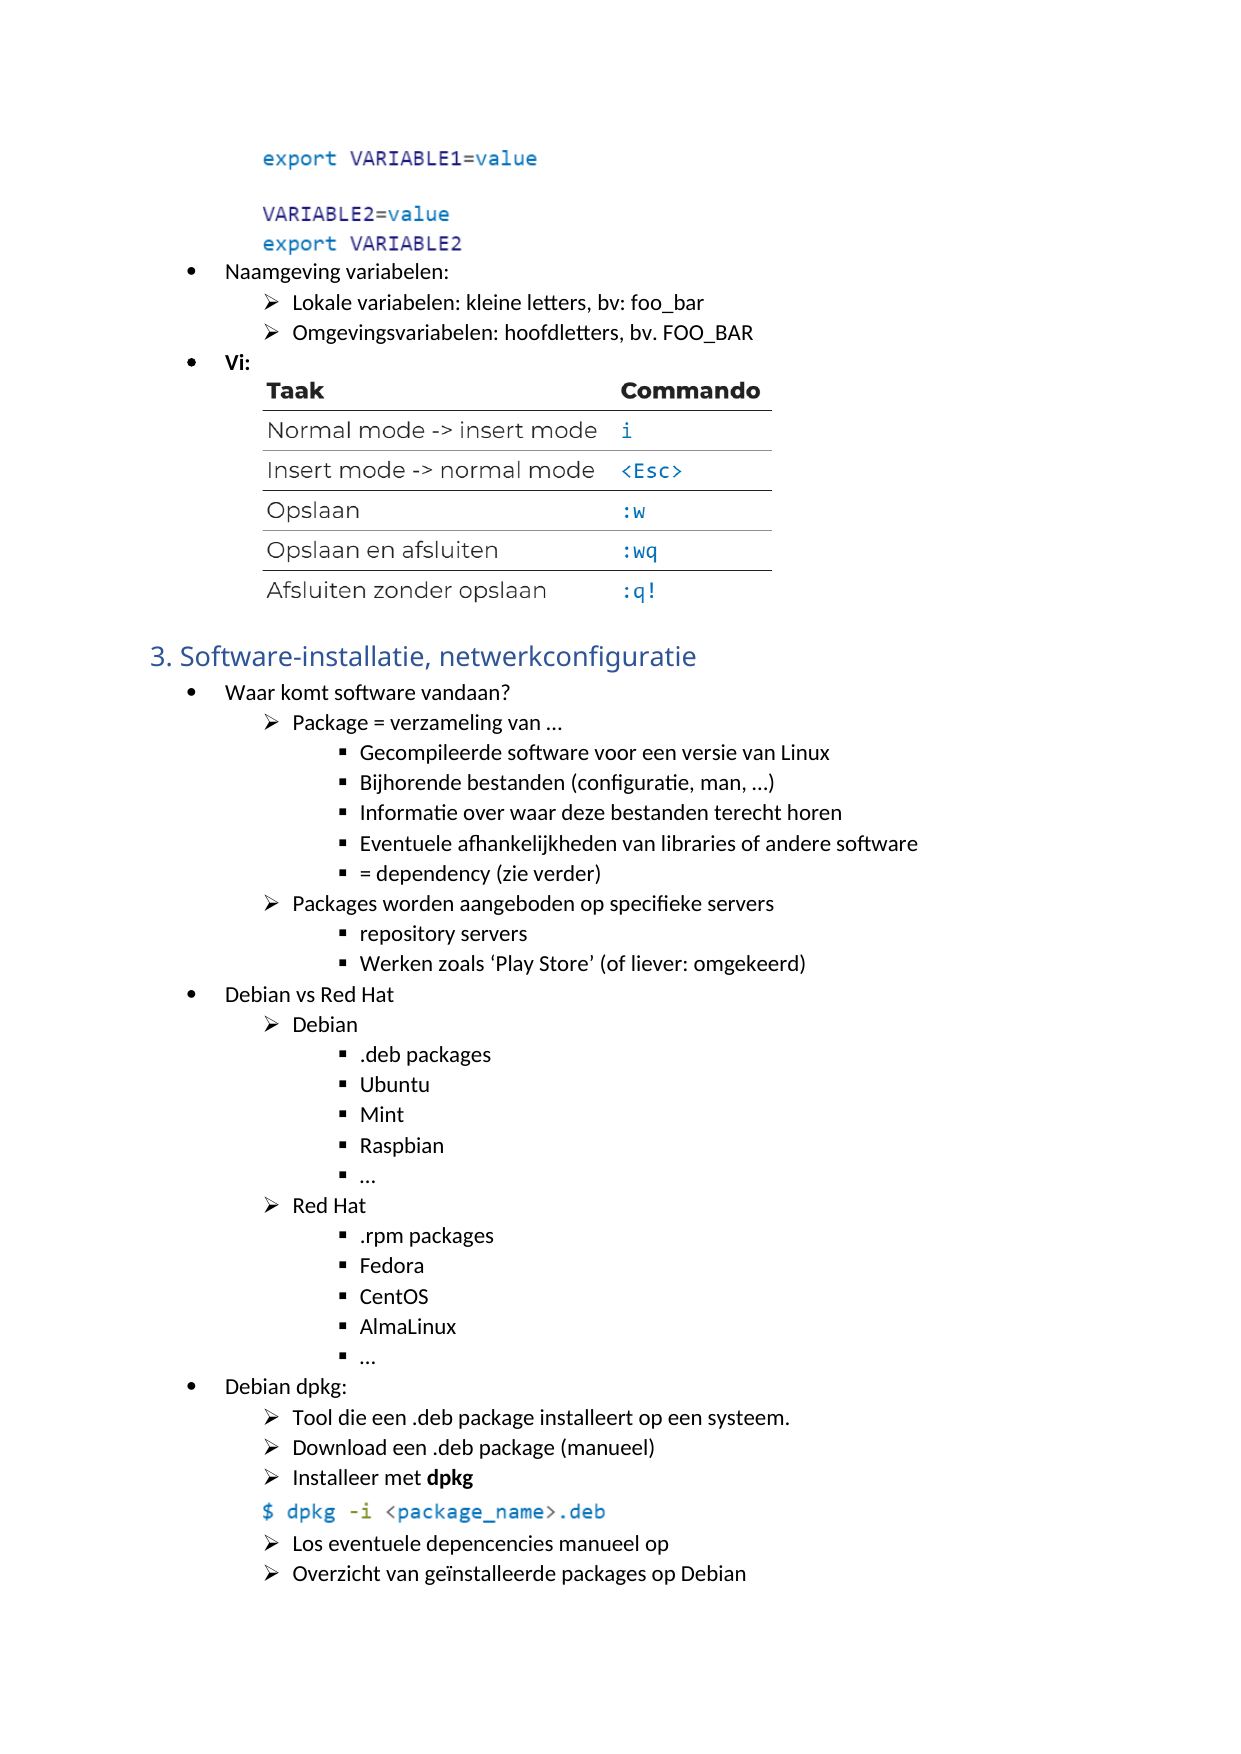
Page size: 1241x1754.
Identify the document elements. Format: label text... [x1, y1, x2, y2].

picture [262, 150, 540, 256]
list AlmaLinux [337, 1312, 1090, 1340]
list Debian vs Red Hat [187, 980, 1090, 1008]
list Gecompileerde software voor een versie van Linux [337, 738, 1090, 766]
list Waar komt software vandaan? [187, 678, 1090, 706]
list Ubuntu [337, 1070, 1090, 1098]
list .rpm packages [337, 1221, 1090, 1249]
list Vi: [187, 348, 1090, 376]
list Werken zoals ‘Play Store’ (of liever: omgekeerd) [337, 949, 1090, 978]
list repository servers [337, 919, 1090, 947]
list … [337, 1161, 1090, 1189]
subtitle 3. Software-installatie, netwerkconfiguratie [150, 638, 1090, 675]
list Debian dpkg: [187, 1372, 1090, 1401]
list Fedora [337, 1252, 1090, 1280]
list Bijhorende bestanden (configuratie, man, …) [337, 768, 1090, 796]
list Debian [262, 1010, 1090, 1038]
list Eventuele afhankelijkheden van libraries of andere software [337, 829, 1090, 857]
list Red Hat [262, 1191, 1090, 1219]
list .deb packages [337, 1040, 1090, 1068]
list Omgevingsvariabelen: hoofdletters, bv. FOO_BAR [262, 318, 1090, 346]
list CentOS [337, 1282, 1090, 1310]
list Packages worden aangeboden op specifieke servers [262, 889, 1090, 917]
list Informatie over waar deze bestanden terecht horen [337, 798, 1090, 827]
list Tool die een .deb package installeert op een systeem. [262, 1403, 1090, 1431]
picture [262, 1493, 608, 1527]
list Lokale variabelen: kleine letters, bv: foo_bar [262, 288, 1090, 316]
list Raspbian [337, 1131, 1090, 1159]
list … [337, 1342, 1090, 1370]
list Los eventuele depencencies manueel op [262, 1529, 1090, 1557]
picture [262, 378, 776, 619]
list Mint [337, 1101, 1090, 1129]
list Overzicht van geïnstalleerde packages op Debian [262, 1559, 1090, 1587]
list Package = verzameling van … [262, 708, 1090, 736]
list Download een .deb package (manueel) [262, 1433, 1090, 1461]
list Installeer met dpkg [262, 1463, 1090, 1491]
list = dependency (zie verder) [337, 859, 1090, 887]
list Naamgeving variabelen: [187, 257, 1090, 286]
